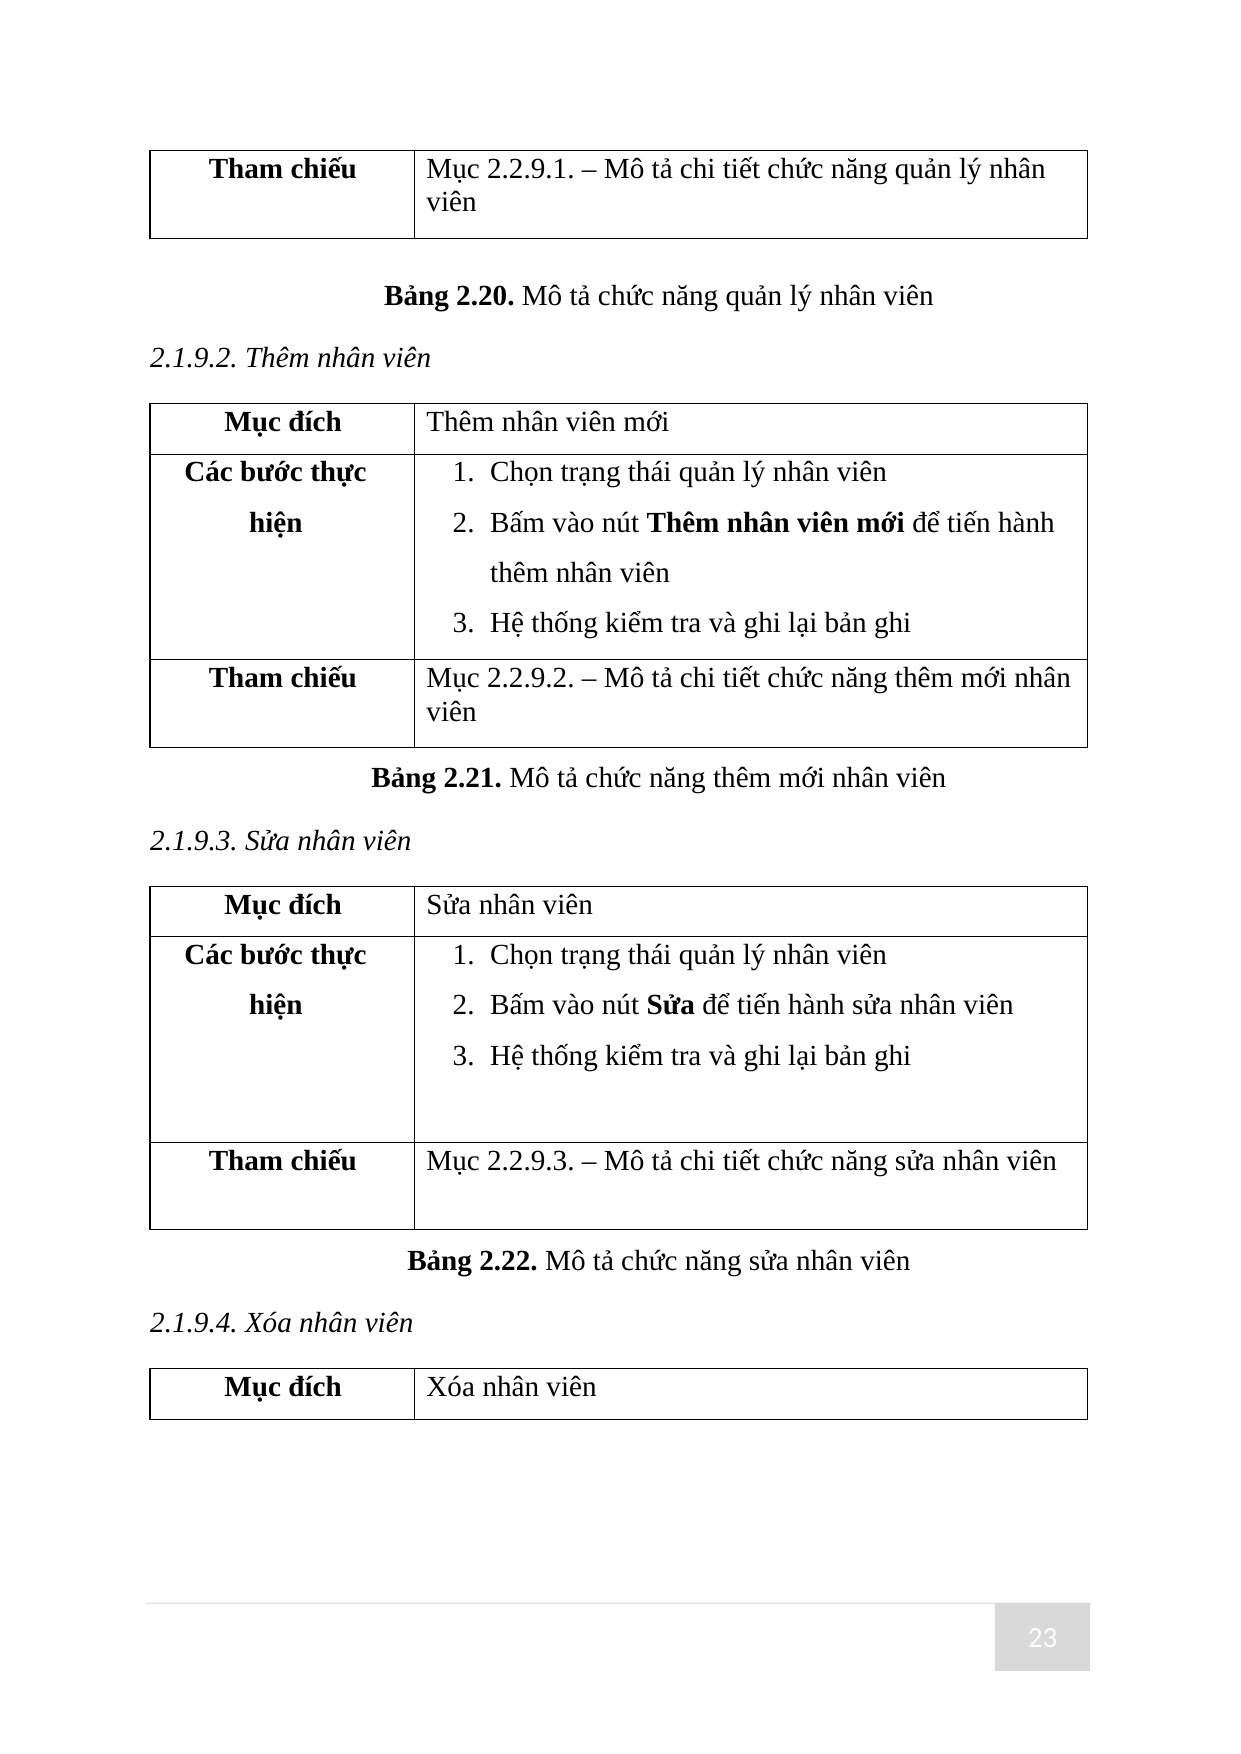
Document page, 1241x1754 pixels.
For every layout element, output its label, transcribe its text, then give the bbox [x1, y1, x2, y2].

table_cell Các bước thực hiện [151, 937, 414, 1142]
text Bảng 2.22. Mô tả chức năng sửa nhân viên [150, 1243, 1090, 1276]
text 2.1.9.2. Thêm nhân viên [150, 341, 1090, 374]
table_cell Các bước thực hiện [151, 455, 414, 659]
table_cell Tham chiếu [151, 151, 414, 237]
text Bảng 2.21. Mô tả chức năng thêm mới nhân viên [150, 760, 1090, 794]
text 2.1.9.3. Sửa nhân viên [150, 823, 1090, 857]
table_cell Mục 2.2.9.2. – Mô tả chi tiết chức năng thêm mới nhân viên [415, 660, 1087, 747]
table_header Sửa nhân viên [415, 887, 1087, 936]
table_cell Tham chiếu [151, 660, 414, 747]
text Bảng 2.20. Mô tả chức năng quản lý nhân viên [150, 278, 1090, 311]
table_header Xóa nhân viên [415, 1369, 1087, 1418]
table_header Mục đích [151, 1369, 414, 1418]
text 2.1.9.4. Xóa nhân viên [150, 1306, 1090, 1339]
table_header Mục đích [151, 404, 414, 453]
table_cell Mục 2.2.9.3. – Mô tả chi tiết chức năng sửa nhân viên [415, 1143, 1087, 1229]
table_cell Tham chiếu [151, 1143, 414, 1229]
table_cell Chọn trạng thái quản lý nhân viên Bấm vào nút Sửa để tiến hành sửa nhân viên Hệ thống kiểm tra và ghi lại bản ghi [415, 937, 1087, 1142]
table_header Mục đích [151, 887, 414, 936]
table_header Thêm nhân viên mới [415, 404, 1087, 453]
table_cell Chọn trạng thái quản lý nhân viên Bấm vào nút Thêm nhân viên mới để tiến hành thêm nhân viên Hệ thống kiểm tra và ghi lại bản ghi [415, 455, 1087, 659]
table_cell Mục 2.2.9.1. – Mô tả chi tiết chức năng quản lý nhân viên [415, 151, 1087, 237]
